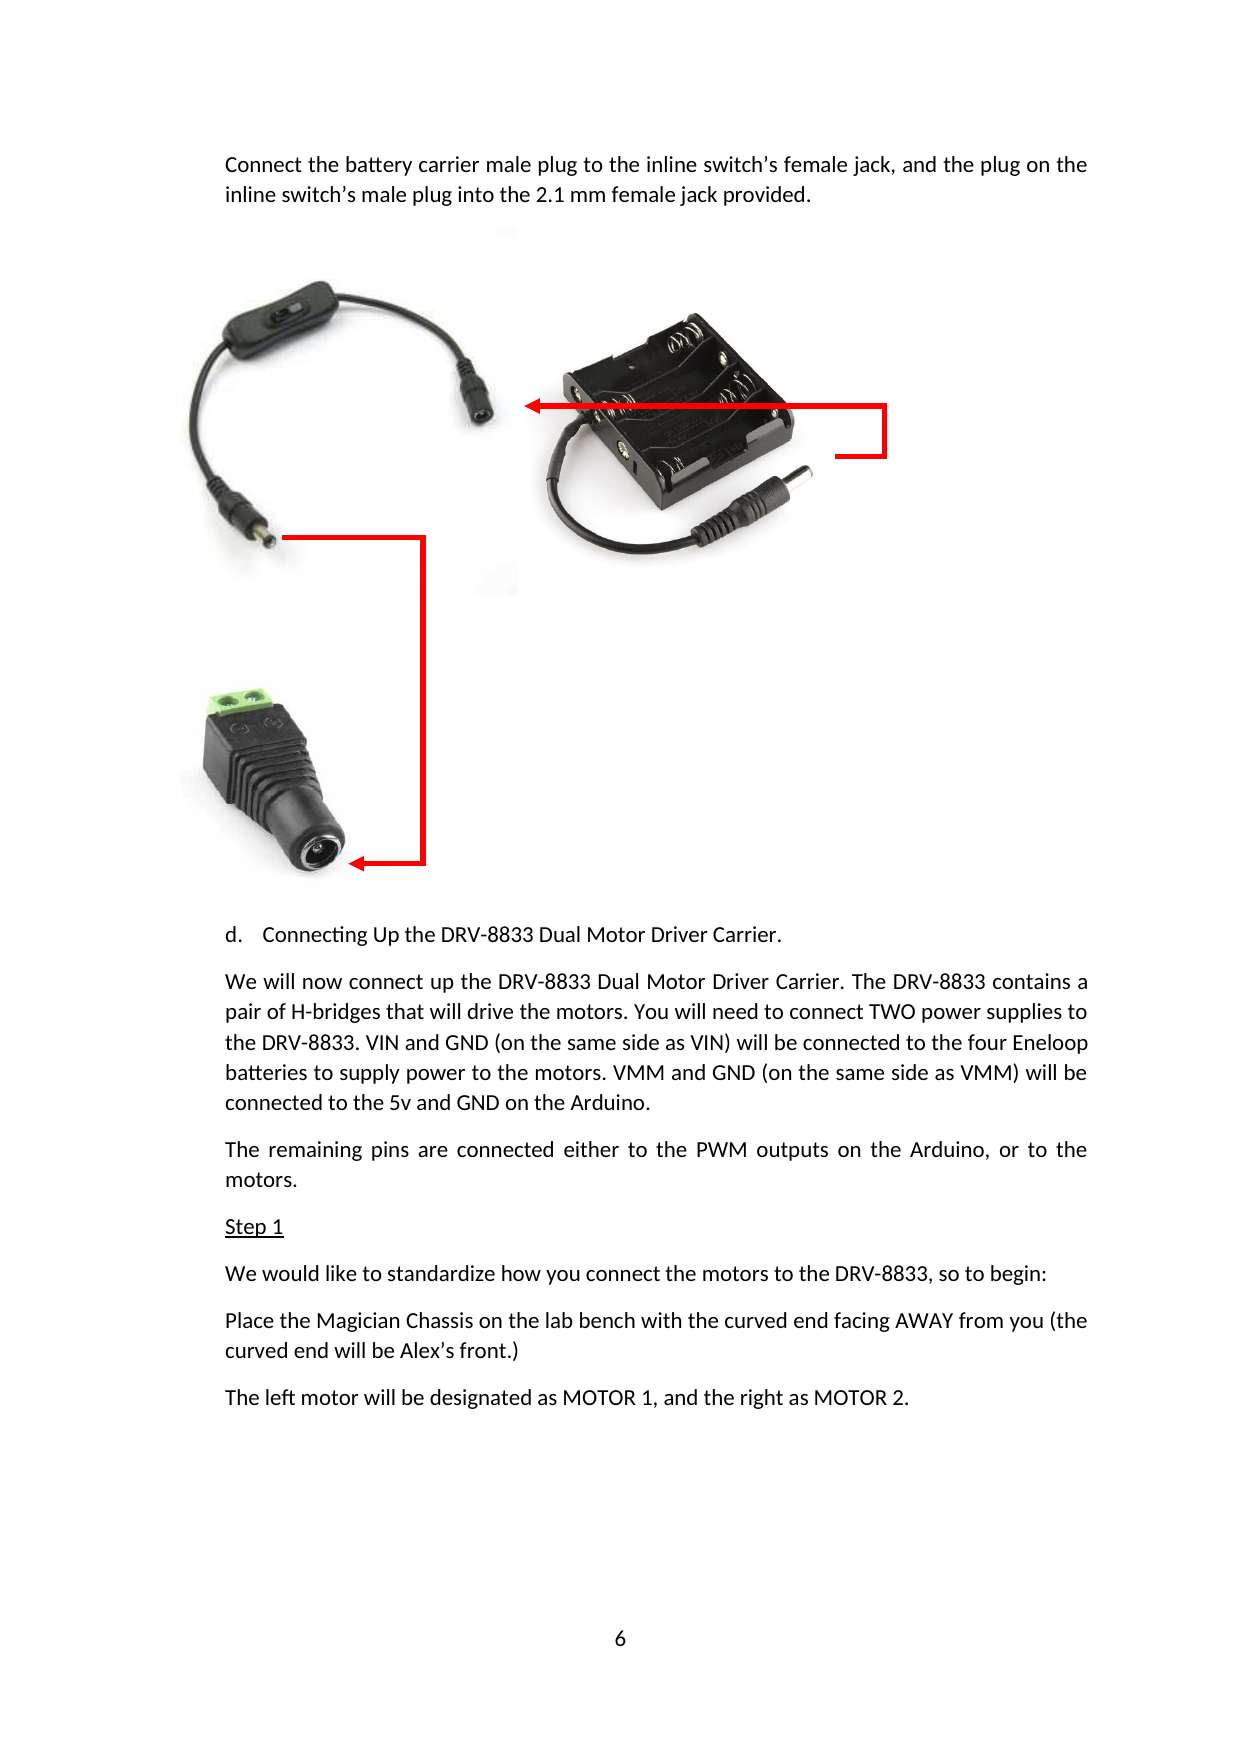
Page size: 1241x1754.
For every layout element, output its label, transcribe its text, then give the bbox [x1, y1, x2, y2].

text We would like to standardize how you connect the motors to the DRV-8833, so to begin: [225, 1259, 1090, 1287]
text The left motor will be designated as MOTOR 1, and the right as MOTOR 2. [225, 1383, 1090, 1411]
text We will now connect up the DRV-8833 Dual Motor Driver Carrier. The DRV-8833 contains a pair of H-bridges that will drive the motors. You will need to connect TWO power supplies to the DRV-8833. VIN and GND (on the same side as VIN) will be connected to the four Eneloop batteries to supply power to the motors. VMM and GND (on the same side as VMM) will be connected to the 5v and GND on the Arduino. [225, 967, 1090, 1116]
list Connecting Up the DRV-8833 Dual Motor Driver Carrier. [225, 920, 1090, 948]
text Step 1 [225, 1212, 1090, 1240]
text The remaining pins are connected either to the PWM outputs on the Arduino, or to the motors. [225, 1135, 1090, 1193]
picture [150, 660, 392, 902]
picture [150, 227, 833, 595]
text Place the Magician Chassis on the lab bench with the curved end facing AWAY from you (the curved end will be Alex’s front.) [225, 1306, 1090, 1364]
text Connect the battery carrier male plug to the inline switch’s female jack, and the plug on the inline switch’s male plug into the 2.1 mm female jack provided. [225, 150, 1090, 208]
